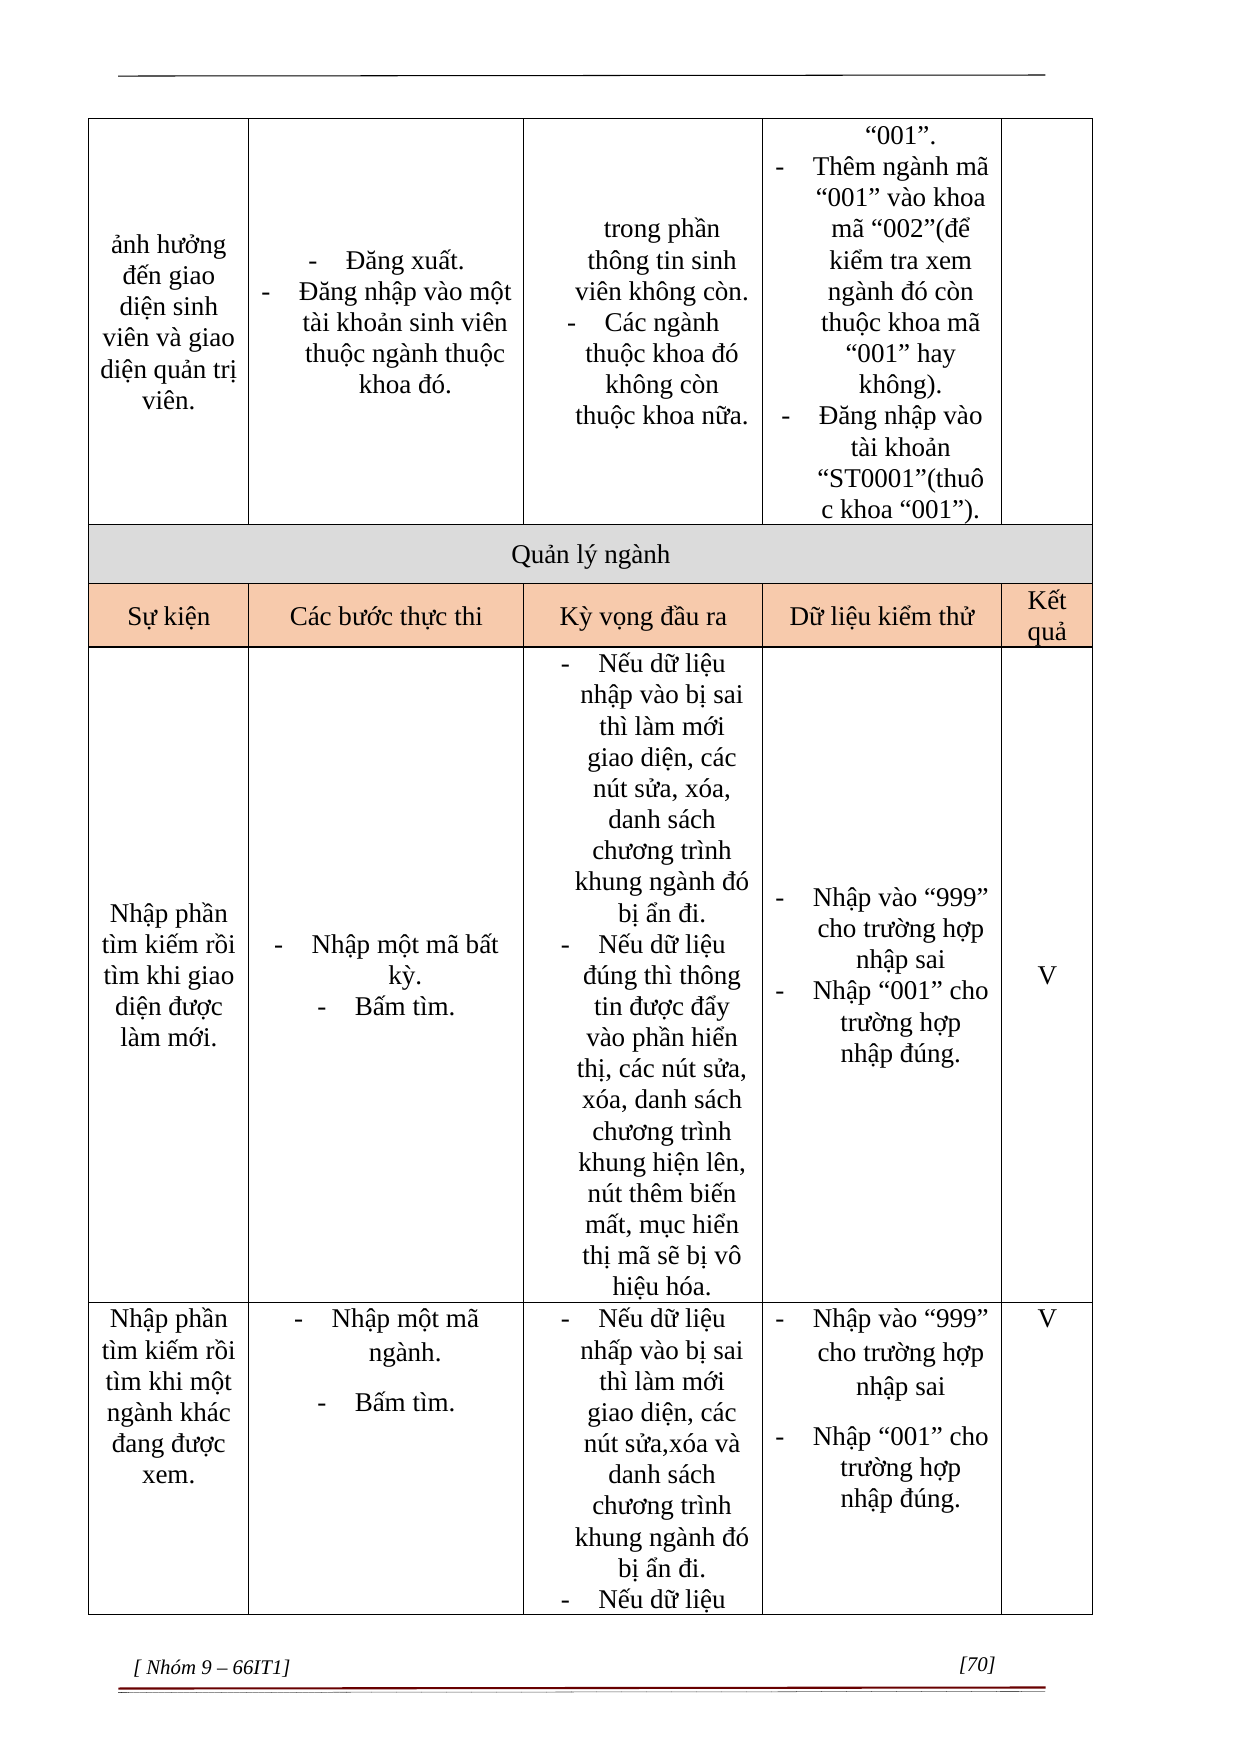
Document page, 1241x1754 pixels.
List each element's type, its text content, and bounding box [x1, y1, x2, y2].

table_cell Nhập phần tìm kiếm rồi tìm khi một ngành khác đang được xem. [89, 1303, 248, 1614]
table_cell V [1002, 1303, 1092, 1614]
table_cell Sự kiện [89, 584, 248, 646]
table_cell Dữ liệu kiểm thử [763, 584, 1001, 646]
table_cell Nhập phần tìm kiếm rồi tìm khi giao diện được làm mới. [89, 648, 248, 1302]
table_cell Nếu dữ liệu nhập vào bị sai thì làm mới giao diện, các nút sửa, xóa, danh sách chương trình khung ngành đó bị ẩn đi. Nếu dữ liệu đúng thì thông tin được đẩy vào phần hiển thị, các nút sửa, xóa, danh sách chương trình khung hiện lên, nút thêm biến mất, mục hiển thị mã sẽ bị vô hiệu hóa. [524, 648, 762, 1302]
table_cell Nhập một mã ngành. Bấm tìm. [249, 1303, 523, 1614]
table_cell Thông tin khoa trong phần thông tin sinh viên không còn. Các ngành thuộc khoa đó không còn thuộc khoa nữa. [524, 119, 762, 524]
table_cell Xóa một khoa. Đăng xuất. Đăng nhập vào một tài khoản sinh viên thuộc ngành thuộc khoa đó. [249, 119, 523, 524]
table_cell Quản lý ngành [89, 525, 1092, 583]
table_cell Nhập vào “999” cho trường hợp nhập sai Nhập “001” cho trường hợp nhập đúng. [763, 1303, 1001, 1614]
table_cell Kết quả [1002, 584, 1092, 646]
table_cell Xóa khoa ảnh hưởng đến giao diện sinh viên và giao diện quản trị viên. [89, 119, 248, 524]
table_cell Kỳ vọng đầu ra [524, 584, 762, 646]
table_cell V [1002, 119, 1092, 524]
table_cell Nhập vào “999” cho trường hợp nhập sai Nhập “001” cho trường hợp nhập đúng. [763, 648, 1001, 1302]
table_cell V [1002, 648, 1092, 1302]
table_cell Nhập một mã bất kỳ. Bấm tìm. [249, 648, 523, 1302]
table_cell Các bước thực thi [249, 584, 523, 646]
